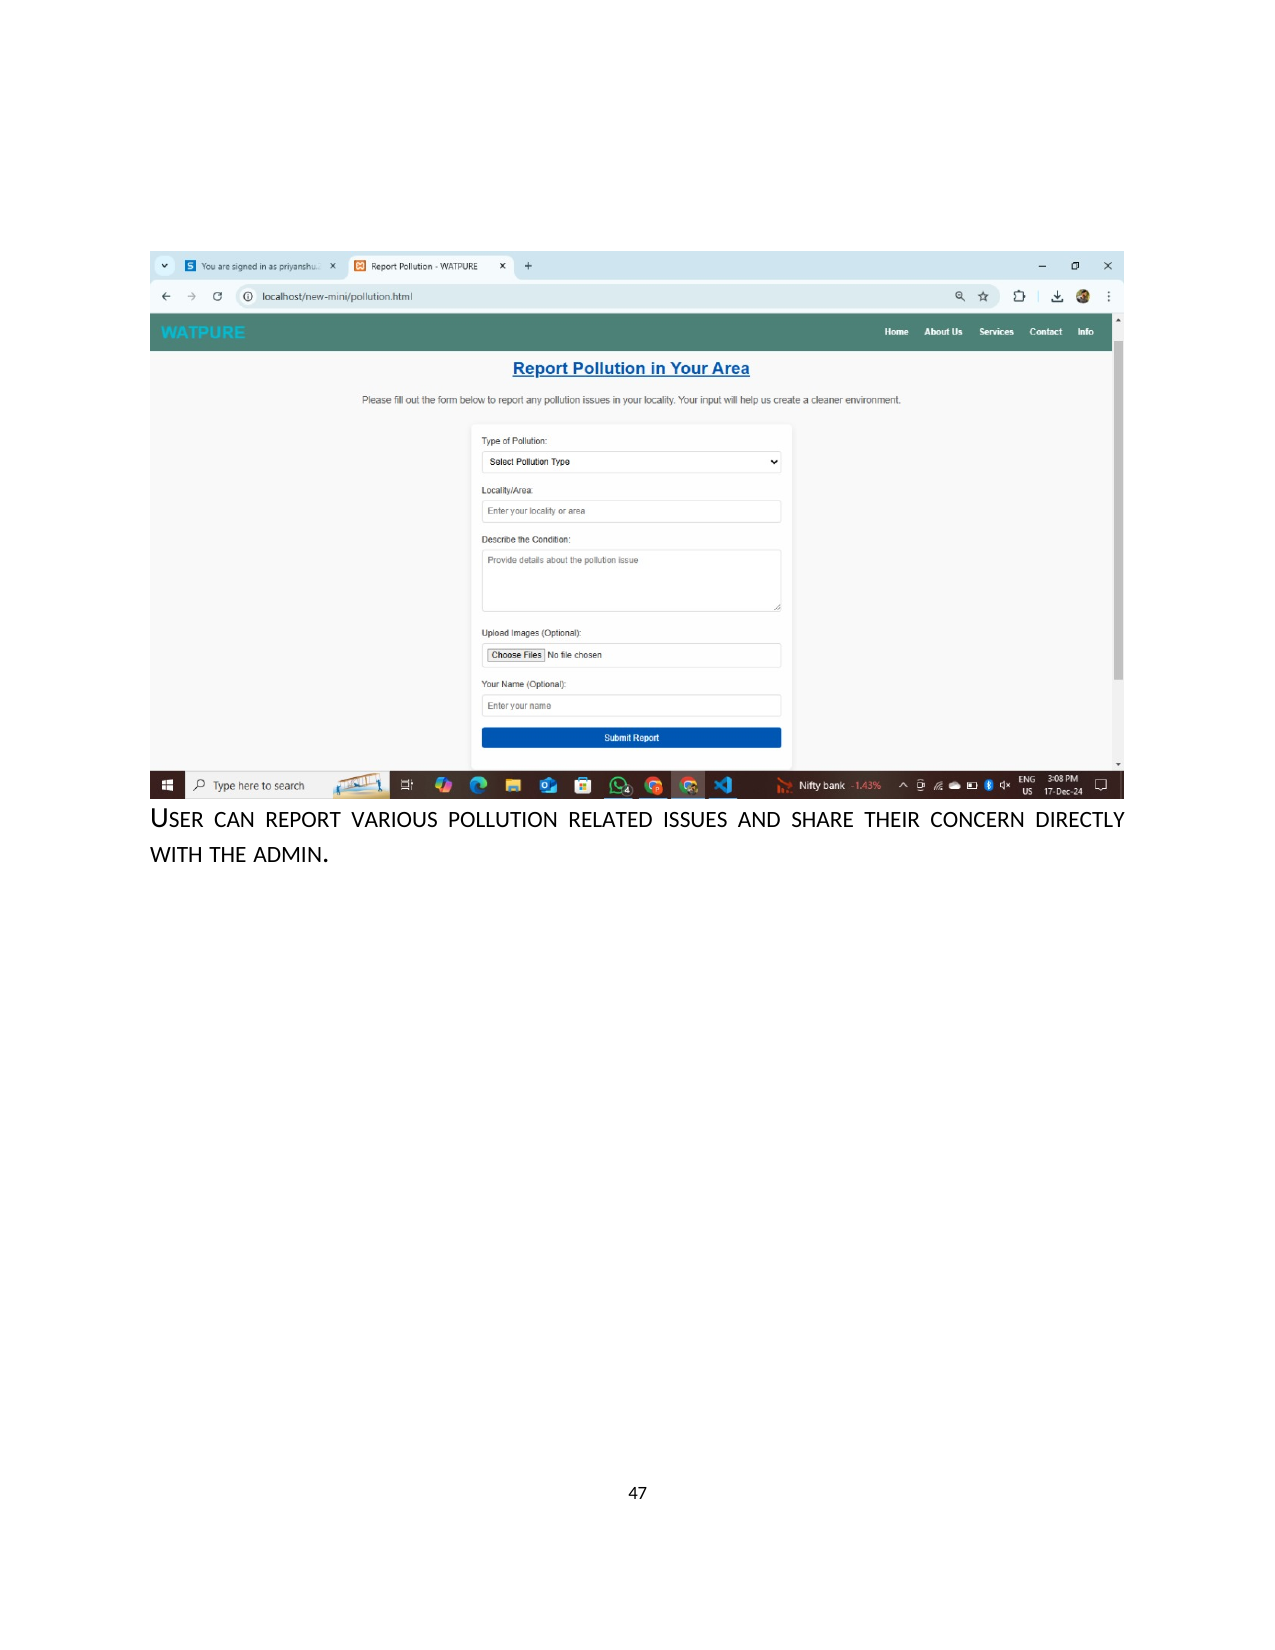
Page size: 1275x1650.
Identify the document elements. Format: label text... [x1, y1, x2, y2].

text User can report various pollution related issues and share their concern directly with the admin. [150, 799, 1125, 870]
picture [150, 251, 1124, 799]
